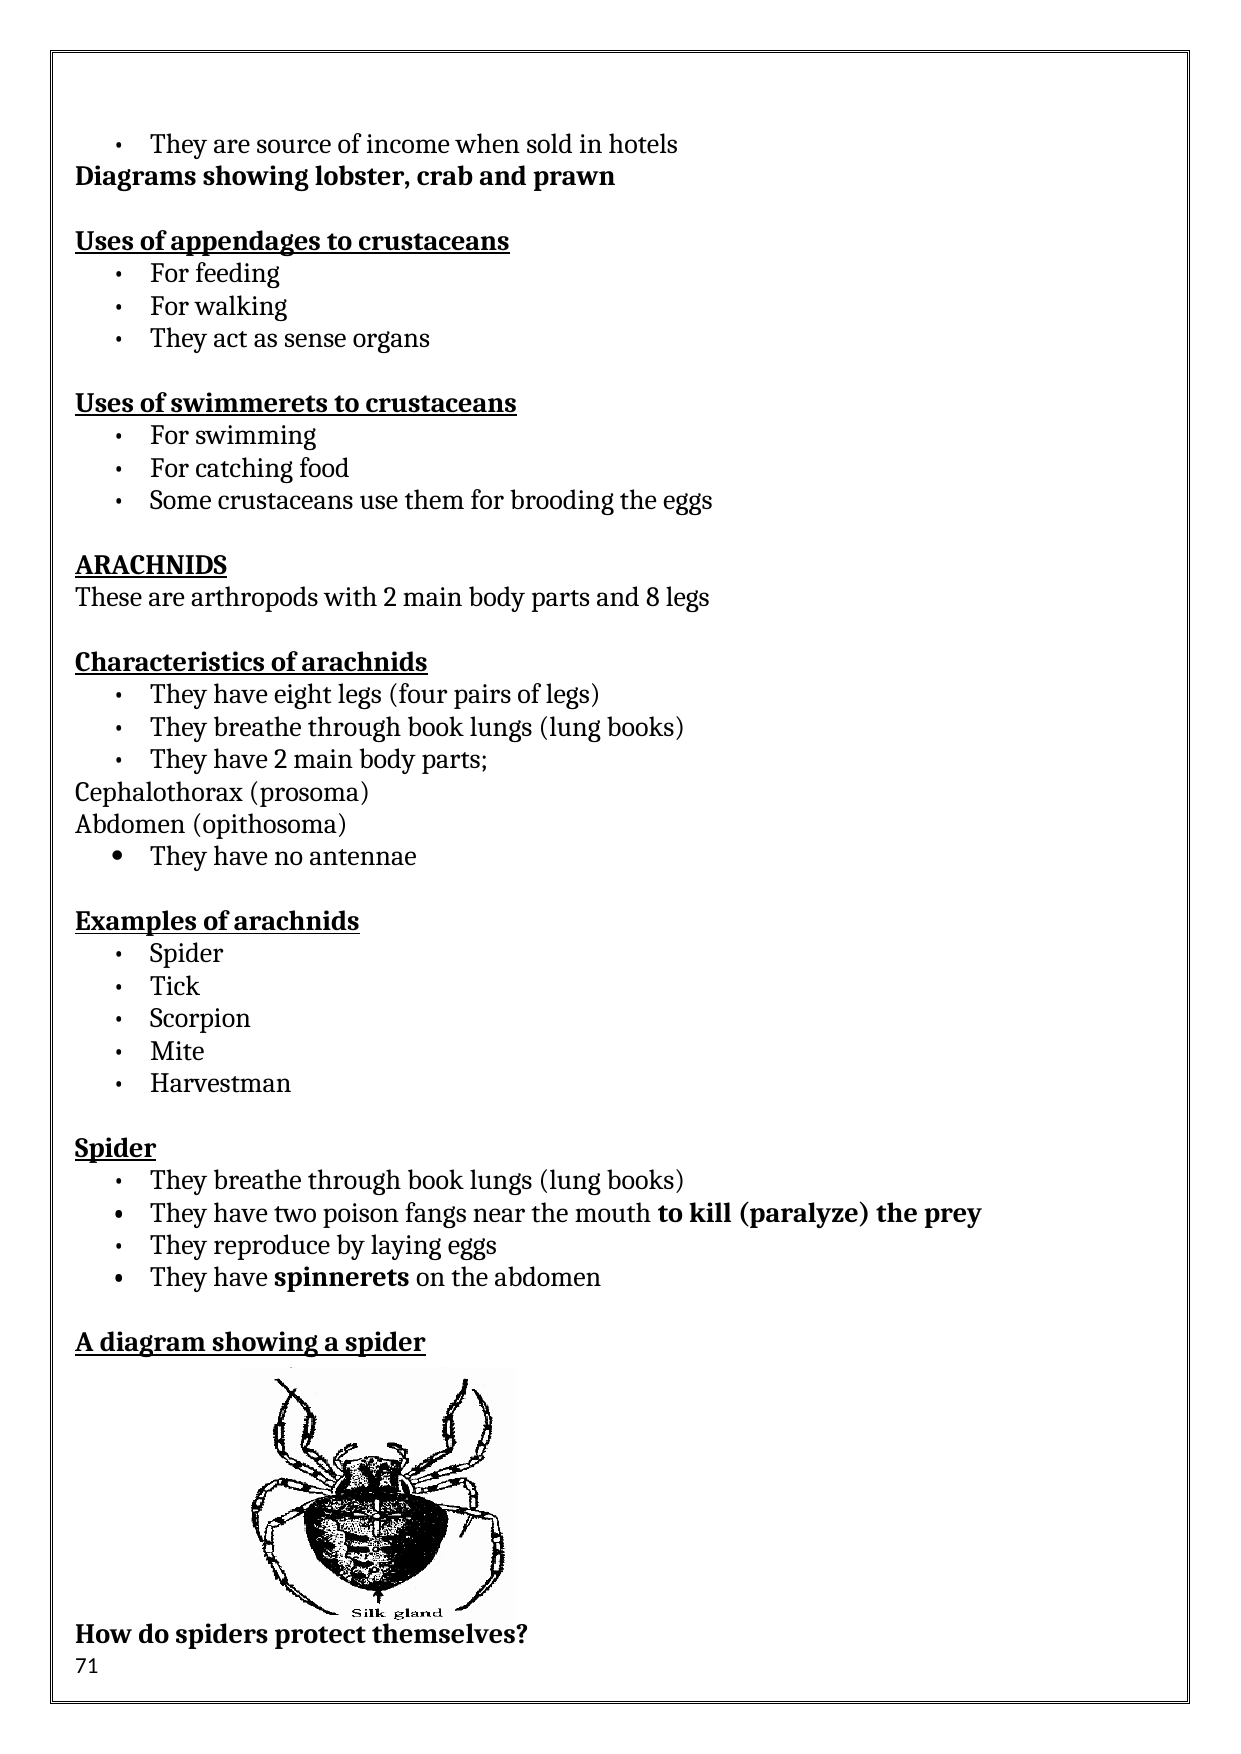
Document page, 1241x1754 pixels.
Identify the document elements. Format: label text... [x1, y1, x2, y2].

list For swimming [112, 419, 1165, 452]
text How do spiders protect themselves? [75, 1618, 1165, 1650]
text These are arthropods with 2 main body parts and 8 legs [75, 581, 1165, 614]
list For feeding [112, 257, 1165, 290]
list They act as sense organs [112, 322, 1165, 354]
list They breathe through book lungs (lung books) [112, 1164, 1165, 1197]
text Spider [75, 1132, 1165, 1164]
text Diagrams showing lobster, crab and prawn [75, 160, 1165, 192]
list For catching food [112, 452, 1165, 484]
list They reproduce by laying eggs [112, 1229, 1165, 1262]
list They have 2 main body parts; [112, 743, 1165, 776]
list Scorpion [112, 1002, 1165, 1035]
list Some crustaceans use them for brooding the eggs [112, 484, 1165, 516]
list Mite [112, 1035, 1165, 1067]
list They have two poison fangs near the mouth to kill (paralyze) the prey [112, 1197, 1165, 1229]
text Abdomen (opithosoma) [75, 808, 1165, 840]
list They have eight legs (four pairs of legs) [112, 678, 1165, 711]
text Uses of appendages to crustaceans [75, 225, 1165, 257]
list Spider [112, 938, 1165, 970]
list They breathe through book lungs (lung books) [112, 711, 1165, 743]
list Harvestman [112, 1067, 1165, 1099]
list For walking [112, 290, 1165, 322]
list They are source of income when sold in hotels [112, 128, 1165, 160]
text Examples of arachnids [75, 905, 1165, 938]
text Cephalothorax (prosoma) [75, 776, 1165, 808]
text A diagram showing a spider [75, 1326, 1165, 1359]
text ARACHNIDS [75, 549, 1165, 581]
list They have spinnerets on the abdomen [112, 1262, 1165, 1294]
list They have no antennae [112, 840, 1165, 873]
picture [240, 1367, 517, 1618]
text Characteristics of arachnids [75, 646, 1165, 678]
text Uses of swimmerets to crustaceans [75, 387, 1165, 419]
list Tick [112, 970, 1165, 1002]
